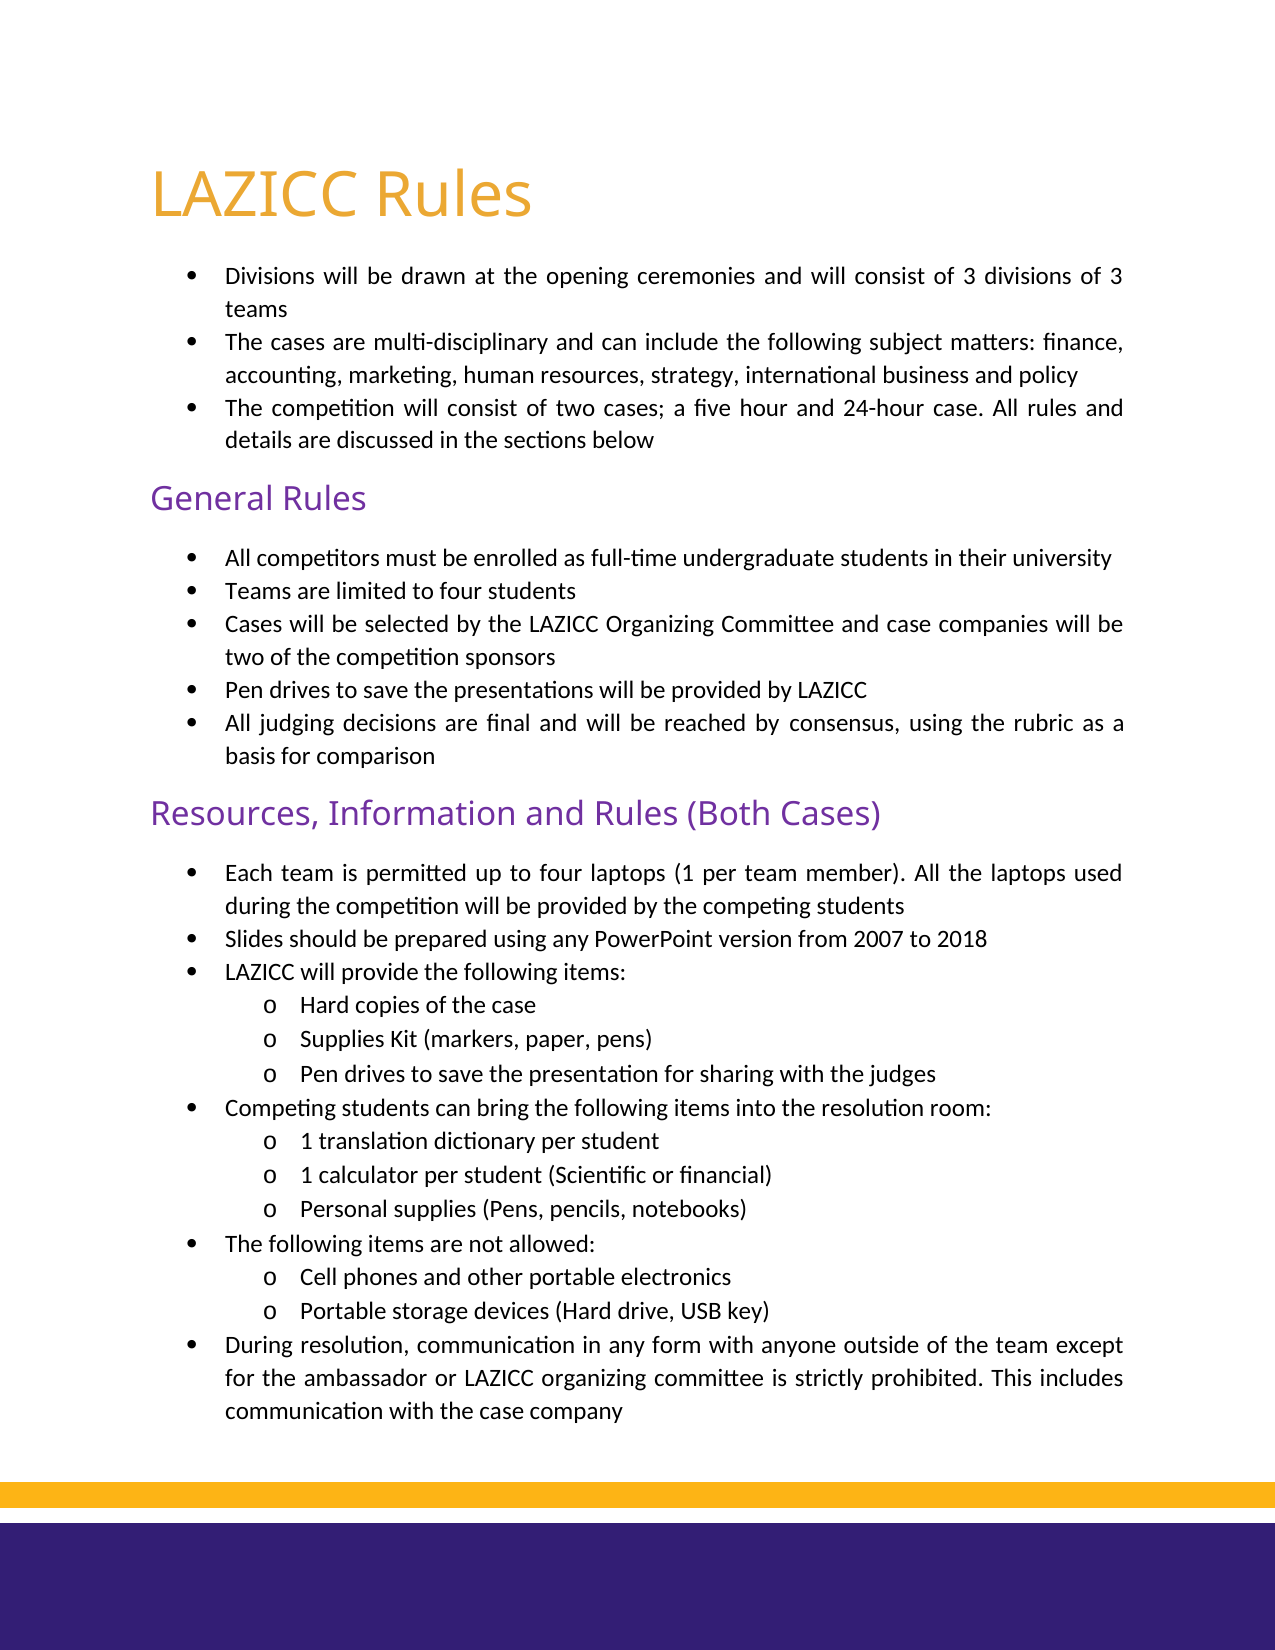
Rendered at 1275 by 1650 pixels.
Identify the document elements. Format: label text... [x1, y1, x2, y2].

list The cases are multi-disciplinary and can include the following subject matters: finance, accounting, marketing, human resources, strategy, international business and policy [187, 326, 1125, 389]
text Resources, Information and Rules (Both Cases) [150, 789, 1125, 835]
list Pen drives to save the presentations will be provided by LAZICC [187, 674, 1125, 704]
list Supplies Kit (markers, paper, pens) [262, 1023, 1125, 1055]
list Pen drives to save the presentation for sharing with the judges [262, 1058, 1125, 1089]
text LAZICC Rules [150, 150, 1125, 235]
text General Rules [150, 474, 1125, 520]
list 1 translation dictionary per student [262, 1125, 1125, 1157]
list Competing students can bring the following items into the resolution room: [187, 1092, 1125, 1123]
list All judging decisions are final and will be reached by consensus, using the rubric as a basis for comparison [187, 707, 1125, 770]
list Cell phones and other portable electronics [262, 1261, 1125, 1292]
list Hard copies of the case [262, 989, 1125, 1021]
list LAZICC will provide the following items: [187, 956, 1125, 987]
list Slides should be prepared using any PowerPoint version from 2007 to 2018 [187, 923, 1125, 954]
list Cases will be selected by the LAZICC Organizing Committee and case companies will be two of the competition sponsors [187, 608, 1125, 672]
list The following items are not allowed: [187, 1228, 1125, 1258]
list Personal supplies (Pens, pencils, notebooks) [262, 1193, 1125, 1225]
list Portable storage devices (Hard drive, USB key) [262, 1295, 1125, 1327]
list All competitors must be enrolled as full-time undergraduate students in their university [187, 542, 1125, 573]
list The competition will consist of two cases; a five hour and 24-hour case. All rules and details are discussed in the sections below [187, 392, 1125, 455]
list 1 calculator per student (Scientific or financial) [262, 1159, 1125, 1191]
list Divisions will be drawn at the opening ceremonies and will consist of 3 divisions of 3 teams [187, 260, 1125, 323]
list During resolution, communication in any form with anyone outside of the team except for the ambassador or LAZICC organizing committee is strictly prohibited. This includes communication with the case company [187, 1329, 1125, 1426]
list Each team is permitted up to four laptops (1 per team member). All the laptops used during the competition will be provided by the competing students [187, 858, 1125, 921]
list Teams are limited to four students [187, 575, 1125, 606]
picture [0, 1482, 1275, 1523]
